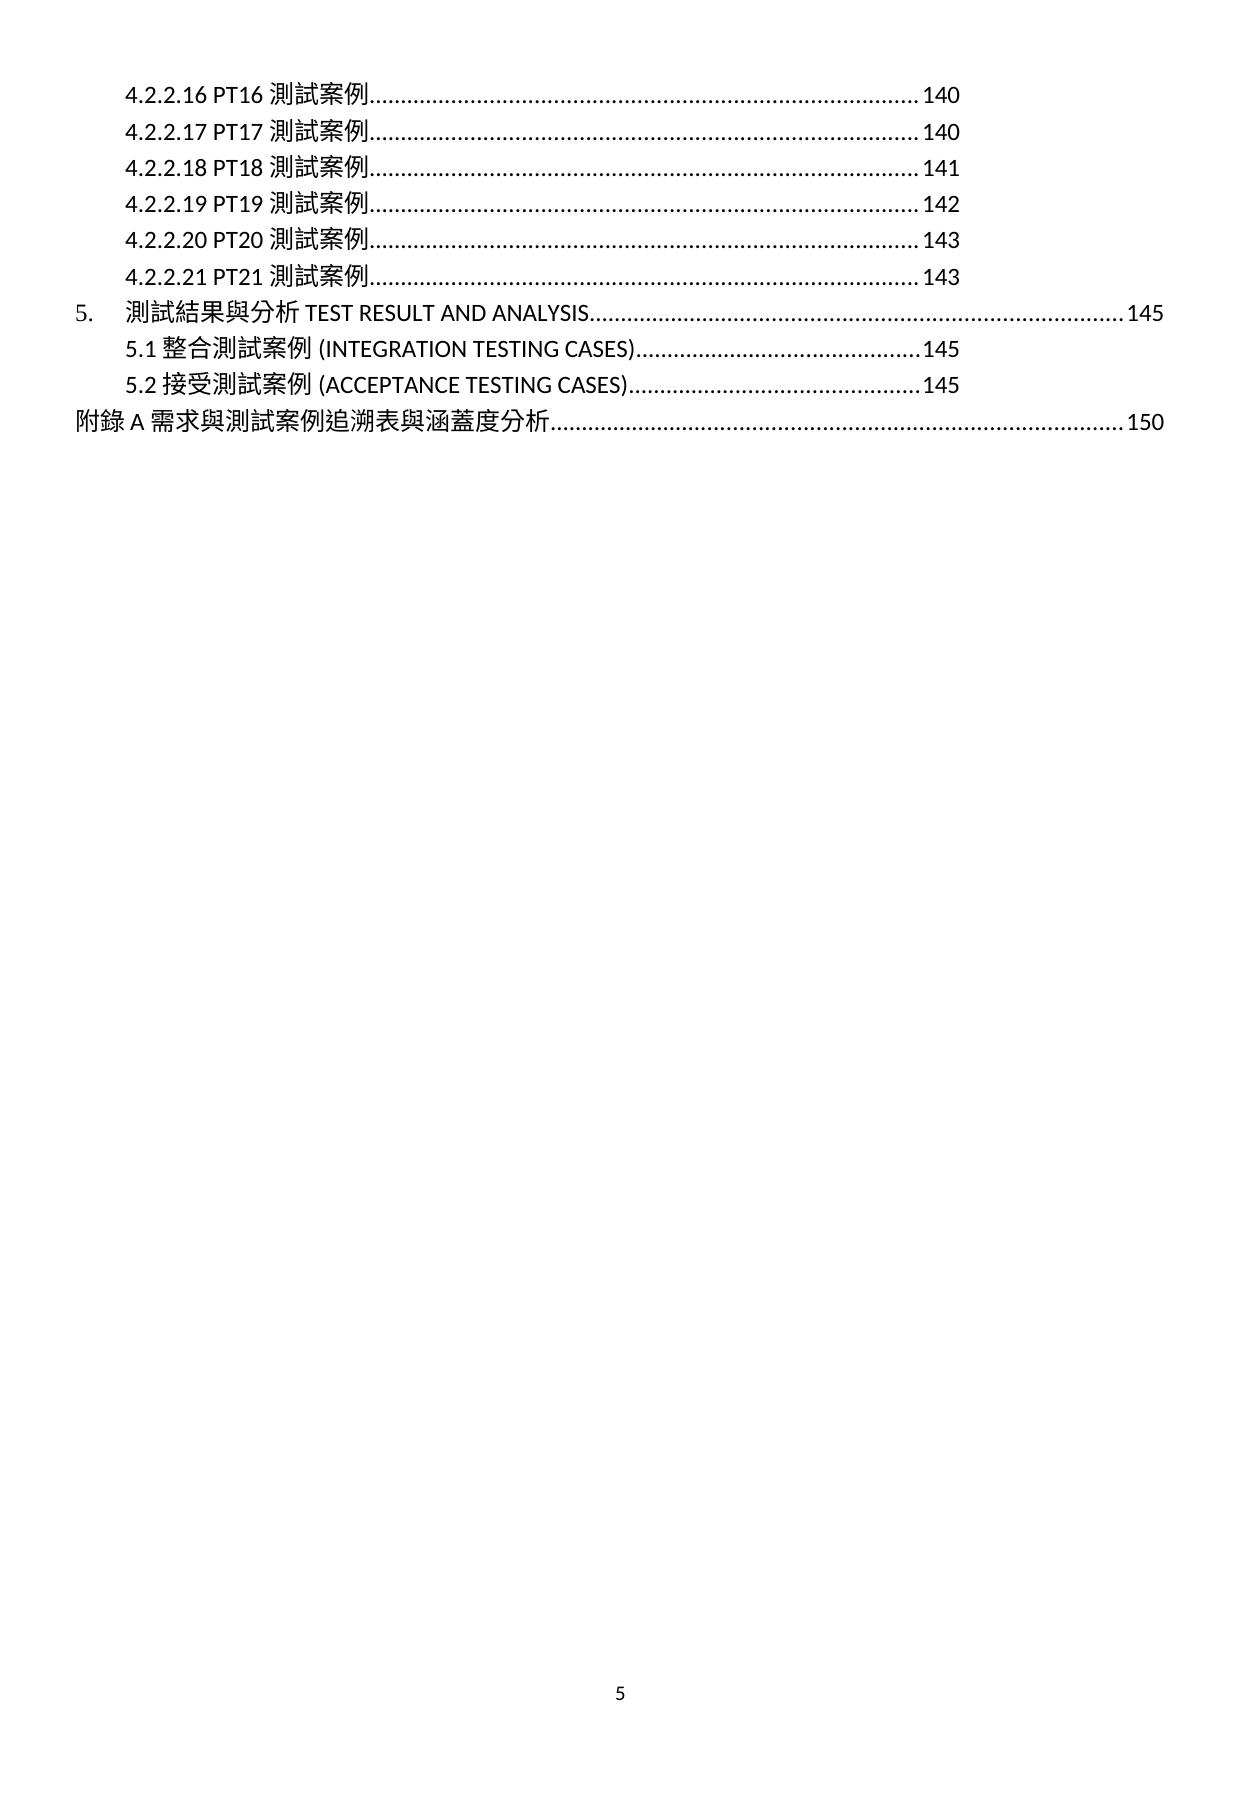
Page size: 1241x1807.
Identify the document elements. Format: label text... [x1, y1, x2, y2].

text 5.2 接受測試案例 (ACCEPTANCE TESTING CASES) 145 [125, 365, 1165, 401]
text 4.2.2.16 PT16 測試案例 140 [125, 75, 1165, 111]
text 4.2.2.20 PT20 測試案例 143 [125, 220, 1165, 256]
text 4.2.2.21 PT21 測試案例 143 [125, 256, 1165, 292]
text 5.1 整合測試案例 (INTEGRATION TESTING CASES) 145 [125, 329, 1165, 365]
text 4.2.2.19 PT19 測試案例 142 [125, 184, 1165, 220]
text 5. 測試結果與分析TEST RESULT AND ANALYSIS 145 [75, 292, 1165, 329]
text 4.2.2.18 PT18 測試案例 141 [125, 147, 1165, 184]
text 附錄A 需求與測試案例追溯表與涵蓋度分析 150 [75, 401, 1165, 437]
text 4.2.2.17 PT17 測試案例 140 [125, 111, 1165, 147]
